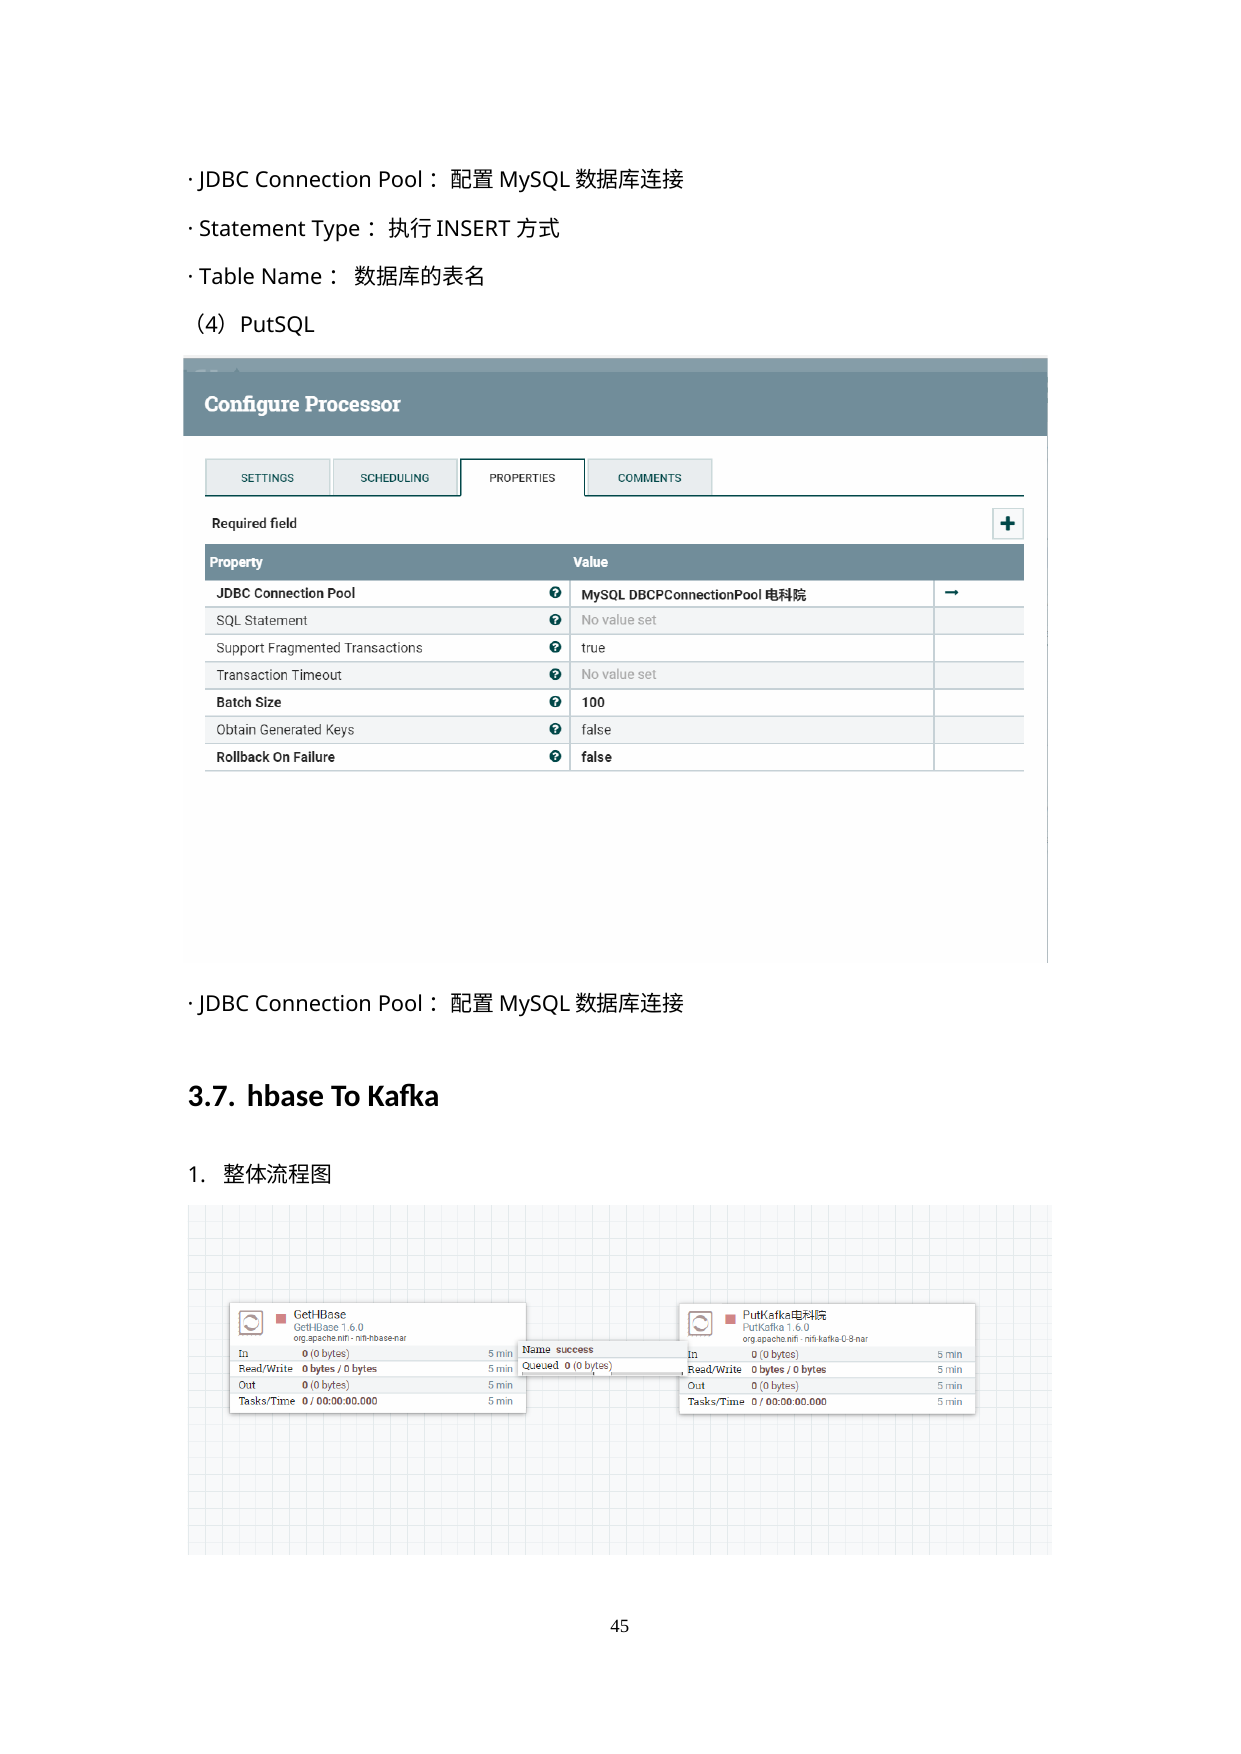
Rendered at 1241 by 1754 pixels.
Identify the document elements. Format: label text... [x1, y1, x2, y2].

text · Table Name ： 数据库的表名 [187, 259, 1053, 291]
text · JDBC Connection Pool ：配置MySQL数据库连接 [187, 985, 1053, 1018]
text · Statement Type ：执行INSERT 方式 [187, 210, 1053, 243]
picture [187, 1205, 1052, 1555]
subtitle hbase To Kafka [187, 1063, 1053, 1128]
picture [183, 355, 1048, 963]
list PutSQL [183, 307, 1053, 339]
text · JDBC Connection Pool ：配置MySQL数据库连接 [187, 162, 1053, 194]
list 整体流程图 [187, 1157, 1053, 1189]
